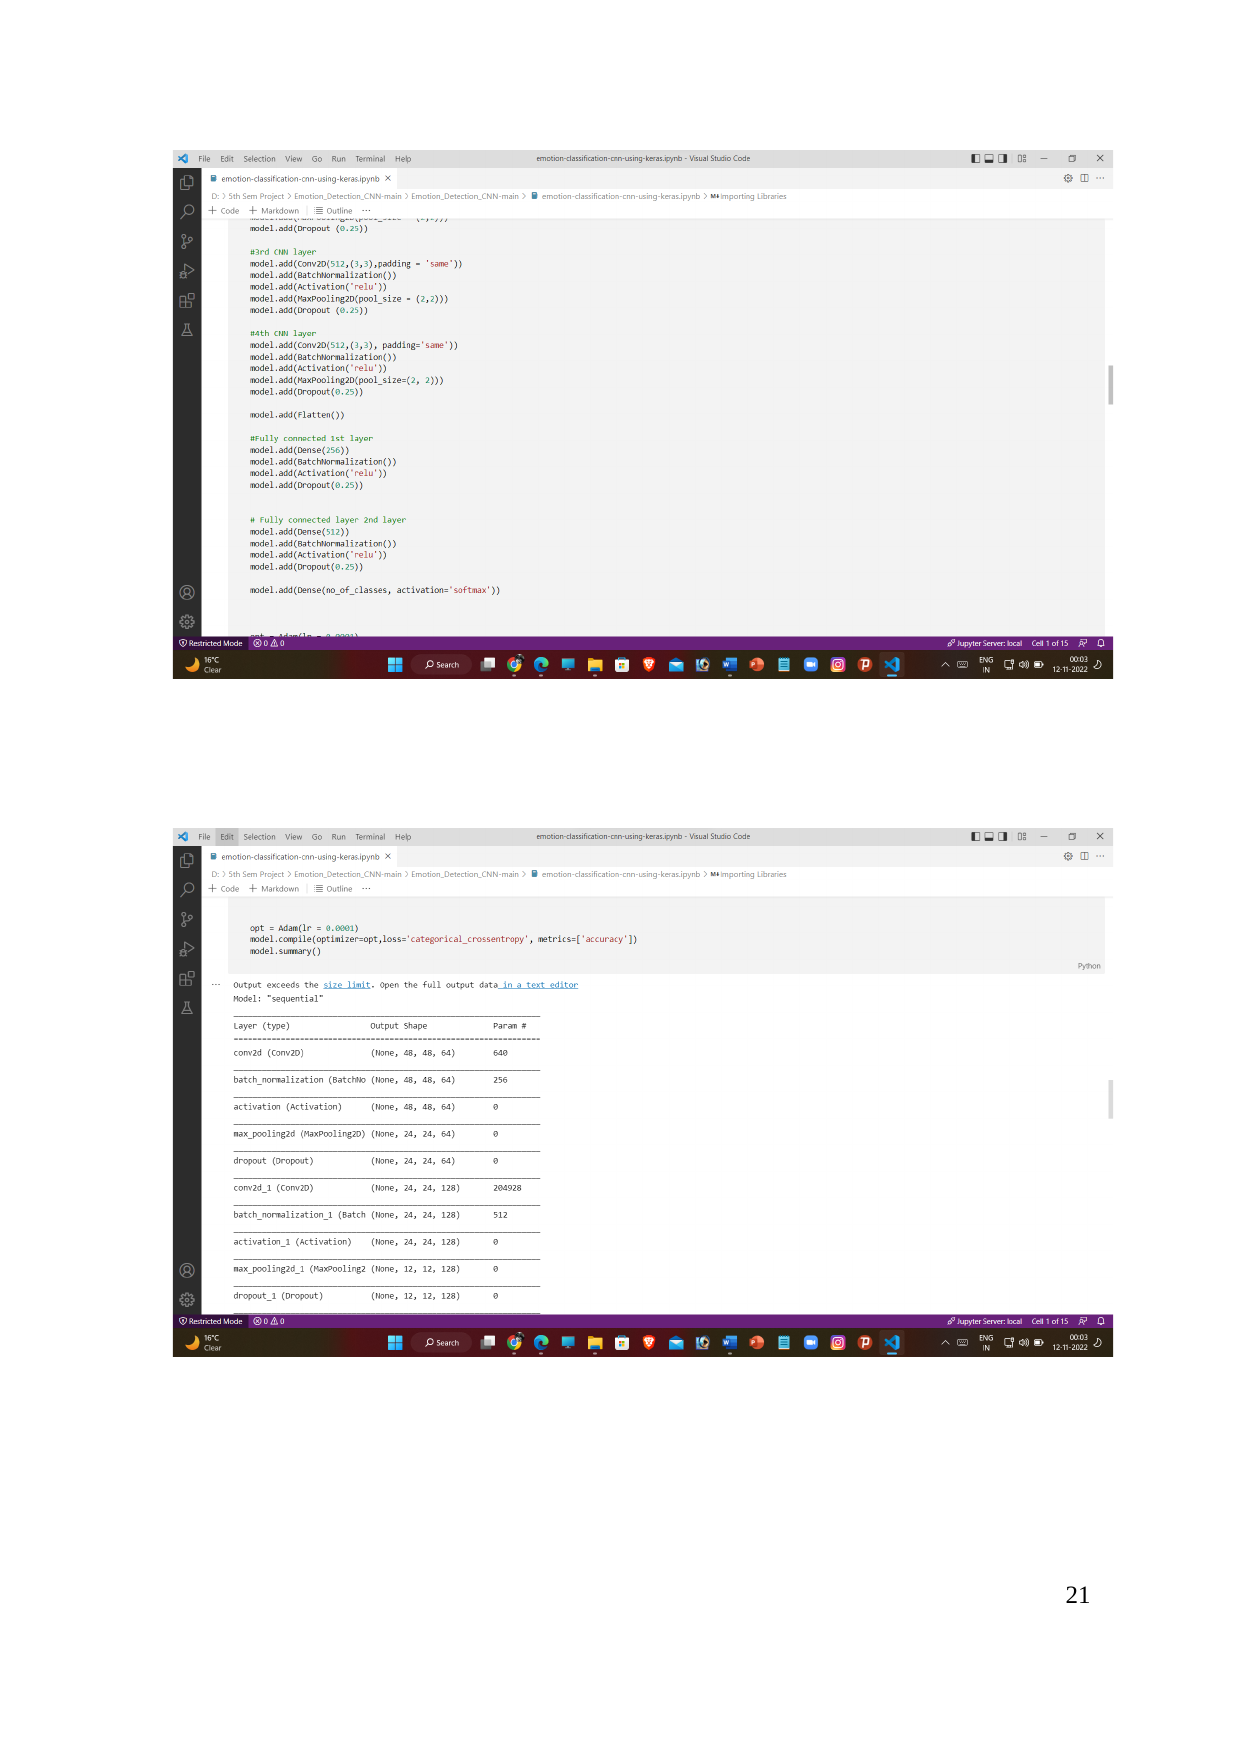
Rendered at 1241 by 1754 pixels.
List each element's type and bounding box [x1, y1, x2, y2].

picture [172, 150, 1114, 679]
picture [172, 828, 1114, 1357]
